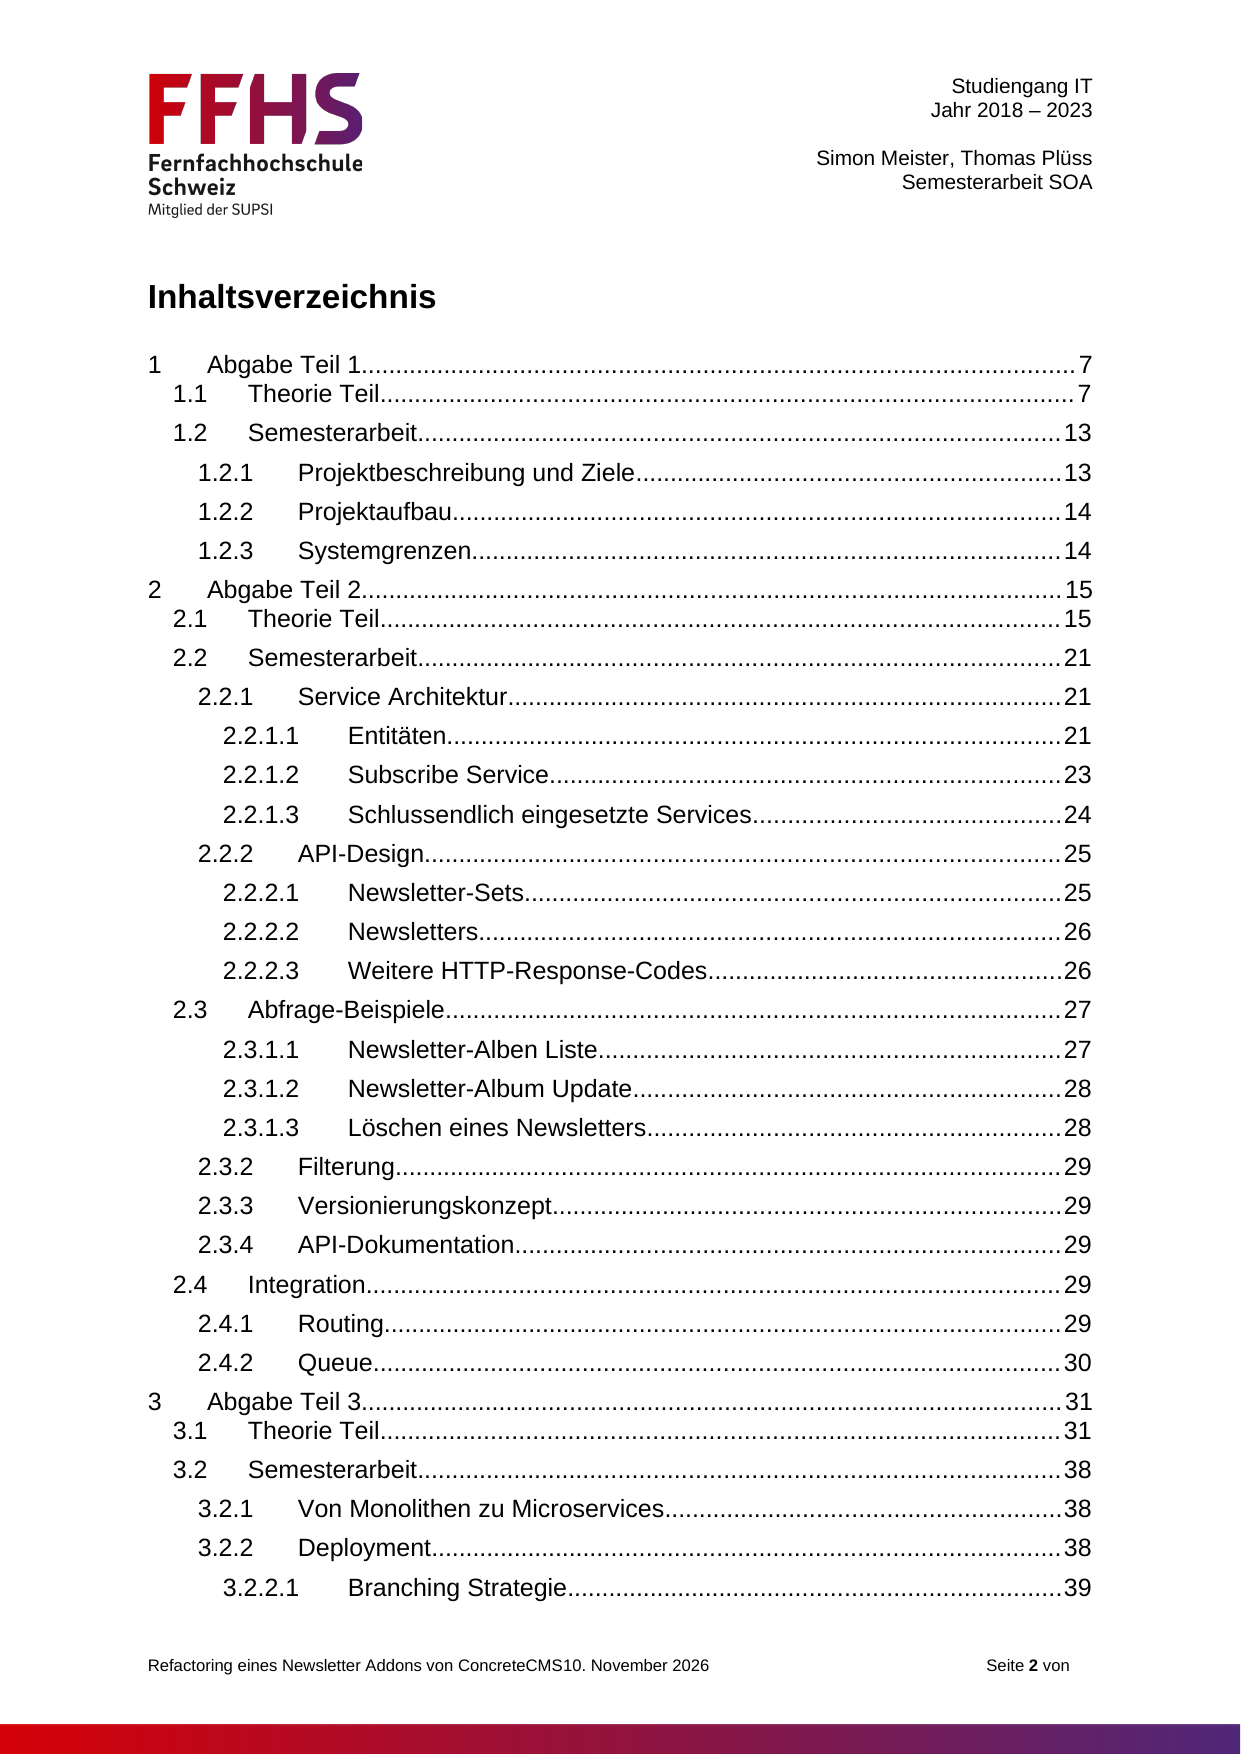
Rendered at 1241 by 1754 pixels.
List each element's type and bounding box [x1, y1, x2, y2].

picture [0, 1724, 1241, 1754]
picture [148, 73, 363, 218]
